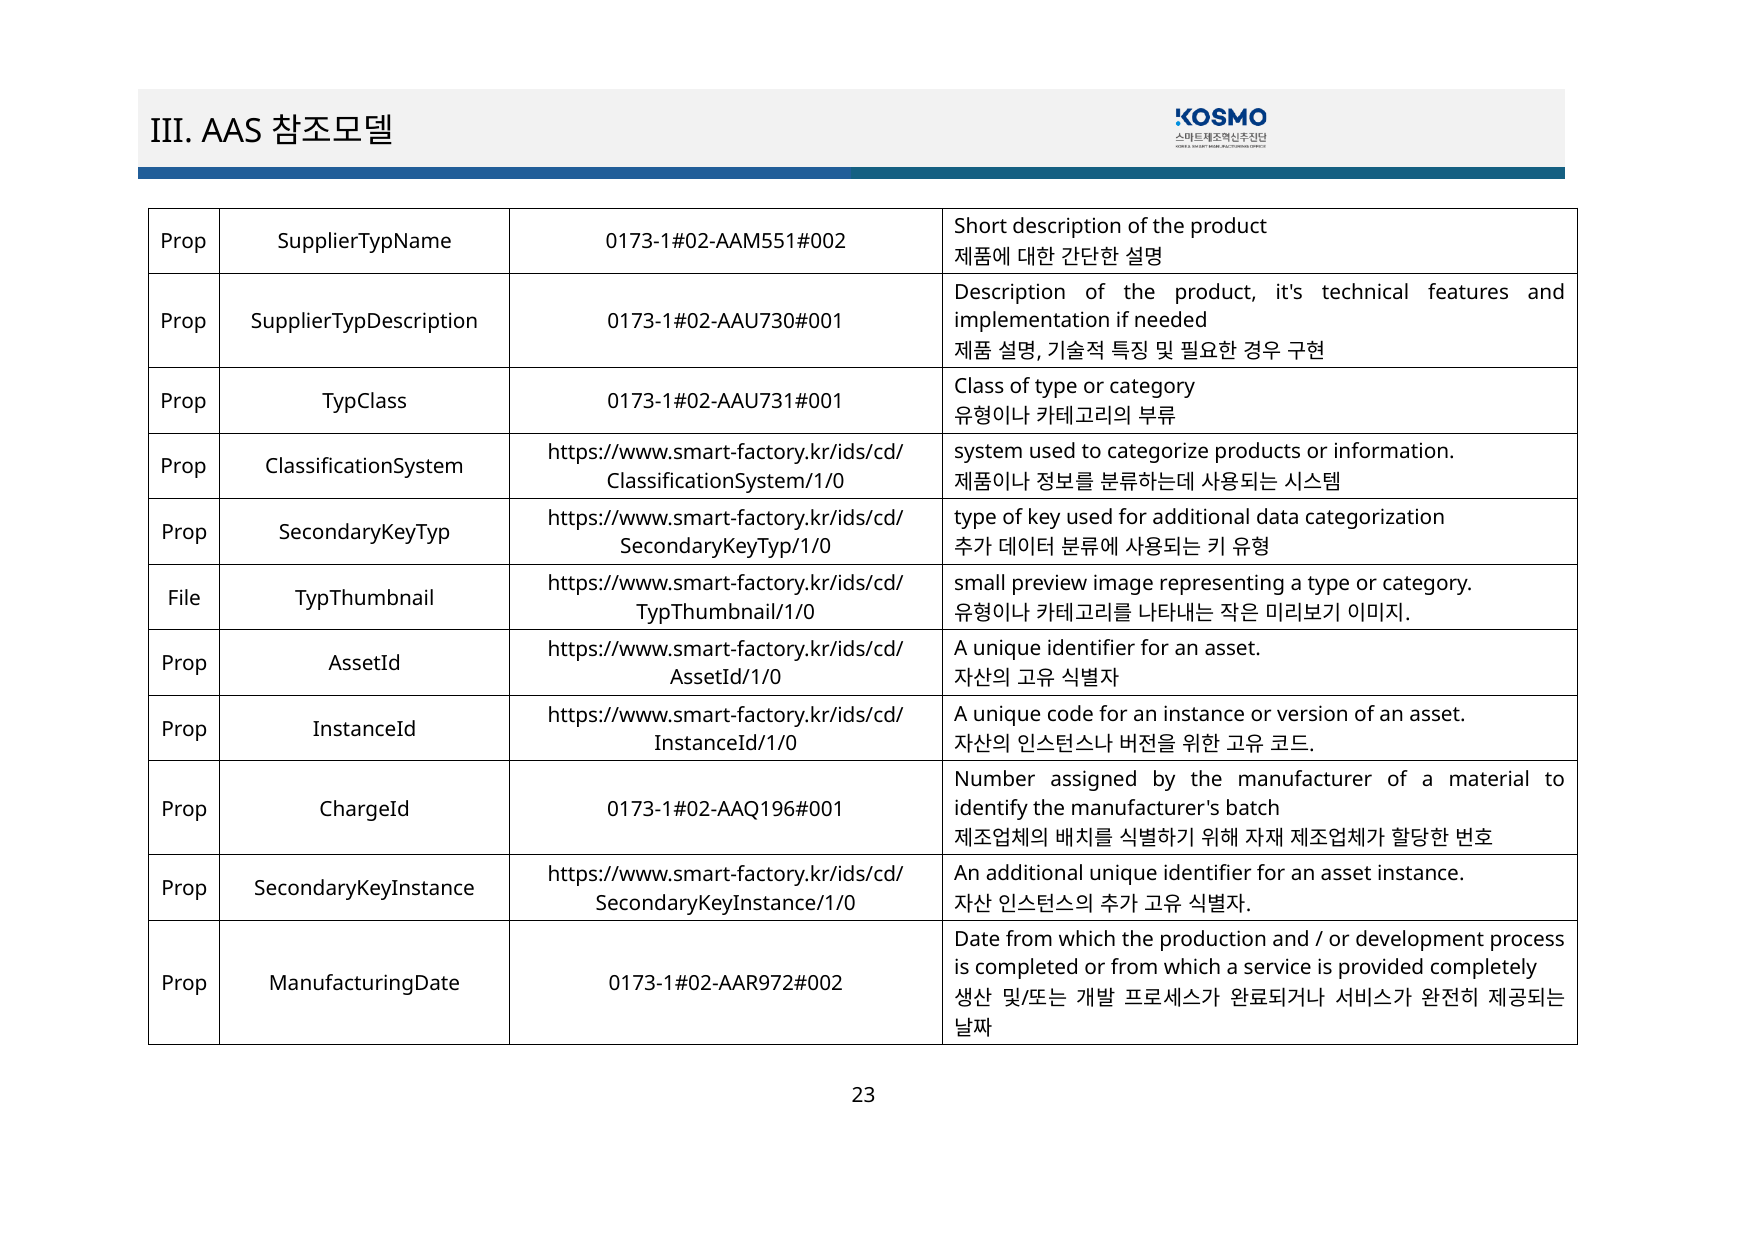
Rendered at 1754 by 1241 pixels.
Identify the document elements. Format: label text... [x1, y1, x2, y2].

table_cell https://www.smart-factory.kr/ids/cd/SecondaryKeyInstance/1/0 [510, 855, 942, 920]
table_cell An additional unique identifier for an asset instance. 자산 인스턴스의 추가 고유 식별자. [943, 855, 1577, 920]
table_cell ManufacturingDate [220, 921, 509, 1044]
table_cell https://www.smart-factory.kr/ids/cd/AssetId/1/0 [510, 630, 942, 695]
table_cell Prop [149, 630, 219, 695]
table_cell Prop [149, 921, 219, 1044]
table_cell type of key used for additional data categorization 추가 데이터 분류에 사용되는 키 유형 [943, 499, 1577, 564]
table_cell https://www.smart-factory.kr/ids/cd/InstanceId/1/0 [510, 696, 942, 760]
table_cell ChargeId [220, 761, 509, 854]
table_cell https://www.smart-factory.kr/ids/cd/ClassificationSystem/1/0 [510, 434, 942, 498]
table_cell InstanceId [220, 696, 509, 760]
table_cell SupplierTypDescription [220, 274, 509, 367]
table_cell small preview image representing a type or category. 유형이나 카테고리를 나타내는 작은 미리보기 이미지. [943, 565, 1577, 629]
table_cell TypClass [220, 368, 509, 433]
table_cell Description of the product, it's technical features and implementation if needed 제품 설명, 기술적 특징 및 필요한 경우 구현 [943, 274, 1577, 367]
table_cell 0173-1#02-AAM551#002 [510, 209, 942, 273]
picture [1175, 108, 1267, 148]
table_cell AssetId [220, 630, 509, 695]
table_cell Prop [149, 368, 219, 433]
table_cell Class of type or category 유형이나 카테고리의 부류 [943, 368, 1577, 433]
table_cell SecondaryKeyTyp [220, 499, 509, 564]
table_cell system used to categorize products or information. 제품이나 정보를 분류하는데 사용되는 시스템 [943, 434, 1577, 498]
table_cell Prop [149, 855, 219, 920]
table_cell Prop [149, 761, 219, 854]
table_cell File [149, 565, 219, 629]
table_cell SecondaryKeyInstance [220, 855, 509, 920]
table_cell 0173-1#02-AAR972#002 [510, 921, 942, 1044]
table_cell Prop [149, 209, 219, 273]
table_cell Prop [149, 696, 219, 760]
table_cell 0173-1#02-AAU731#001 [510, 368, 942, 433]
table_cell Prop [149, 274, 219, 367]
table_cell Date from which the production and / or development process is completed or from which a service is provided completely 생산 및/또는 개발 프로세스가 완료되거나 서비스가 완전히 제공되는 날짜 [943, 921, 1577, 1044]
table_cell TypThumbnail [220, 565, 509, 629]
table_cell Prop [149, 499, 219, 564]
table_cell SupplierTypName [220, 209, 509, 273]
table_cell Prop [149, 434, 219, 498]
table_cell ClassificationSystem [220, 434, 509, 498]
table_cell A unique code for an instance or version of an asset. 자산의 인스턴스나 버전을 위한 고유 코드. [943, 696, 1577, 760]
table_cell 0173-1#02-AAU730#001 [510, 274, 942, 367]
table_cell https://www.smart-factory.kr/ids/cd/TypThumbnail/1/0 [510, 565, 942, 629]
table_cell https://www.smart-factory.kr/ids/cd/SecondaryKeyTyp/1/0 [510, 499, 942, 564]
table_cell Short description of the product 제품에 대한 간단한 설명 [943, 209, 1577, 273]
table_cell A unique identifier for an asset. 자산의 고유 식별자 [943, 630, 1577, 695]
table_cell Number assigned by the manufacturer of a material to identify the manufacturer's batch 제조업체의 배치를 식별하기 위해 자재 제조업체가 할당한 번호 [943, 761, 1577, 854]
table_cell 0173-1#02-AAQ196#001 [510, 761, 942, 854]
